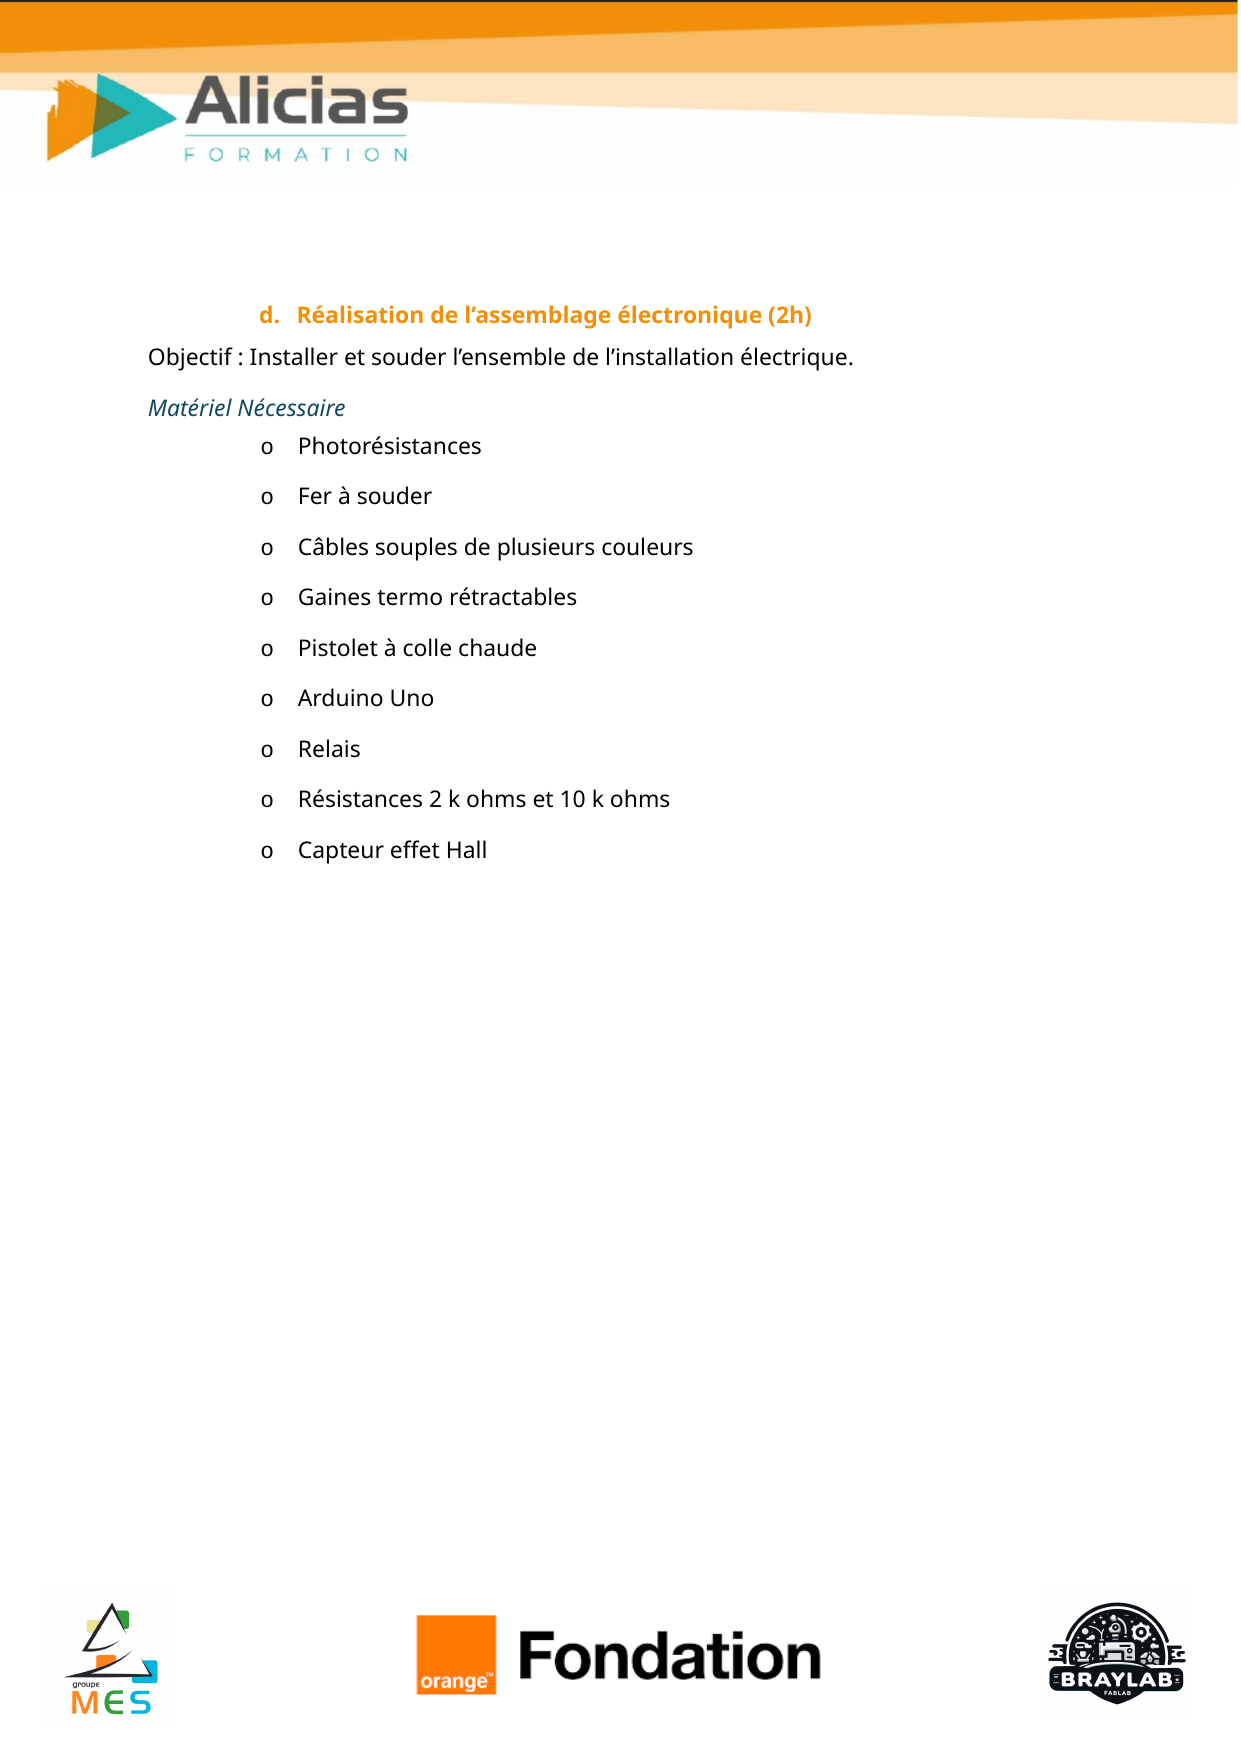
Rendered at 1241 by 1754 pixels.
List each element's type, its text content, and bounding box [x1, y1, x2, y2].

list Capteur effet Hall [260, 834, 1093, 865]
subtitle Matériel Nécessaire [148, 392, 1093, 423]
list Pistolet à colle chaude [260, 632, 1093, 663]
subtitle Réalisation de l’assemblage électronique (2h) [259, 299, 1093, 330]
list Photorésistances [260, 429, 1093, 461]
picture [0, 0, 1238, 186]
picture [1044, 1588, 1189, 1718]
list Relais [260, 733, 1093, 764]
list Gaines termo rétractables [260, 581, 1093, 612]
picture [377, 1576, 863, 1734]
text Objectif : Installer et souder l’ensemble de l’installation électrique. [148, 341, 1093, 372]
picture [42, 1588, 177, 1723]
list Câbles souples de plusieurs couleurs [260, 531, 1093, 562]
list Arduino Uno [260, 682, 1093, 713]
list Résistances 2 k ohms et 10 k ohms [260, 783, 1093, 814]
list Fer à souder [260, 480, 1093, 511]
